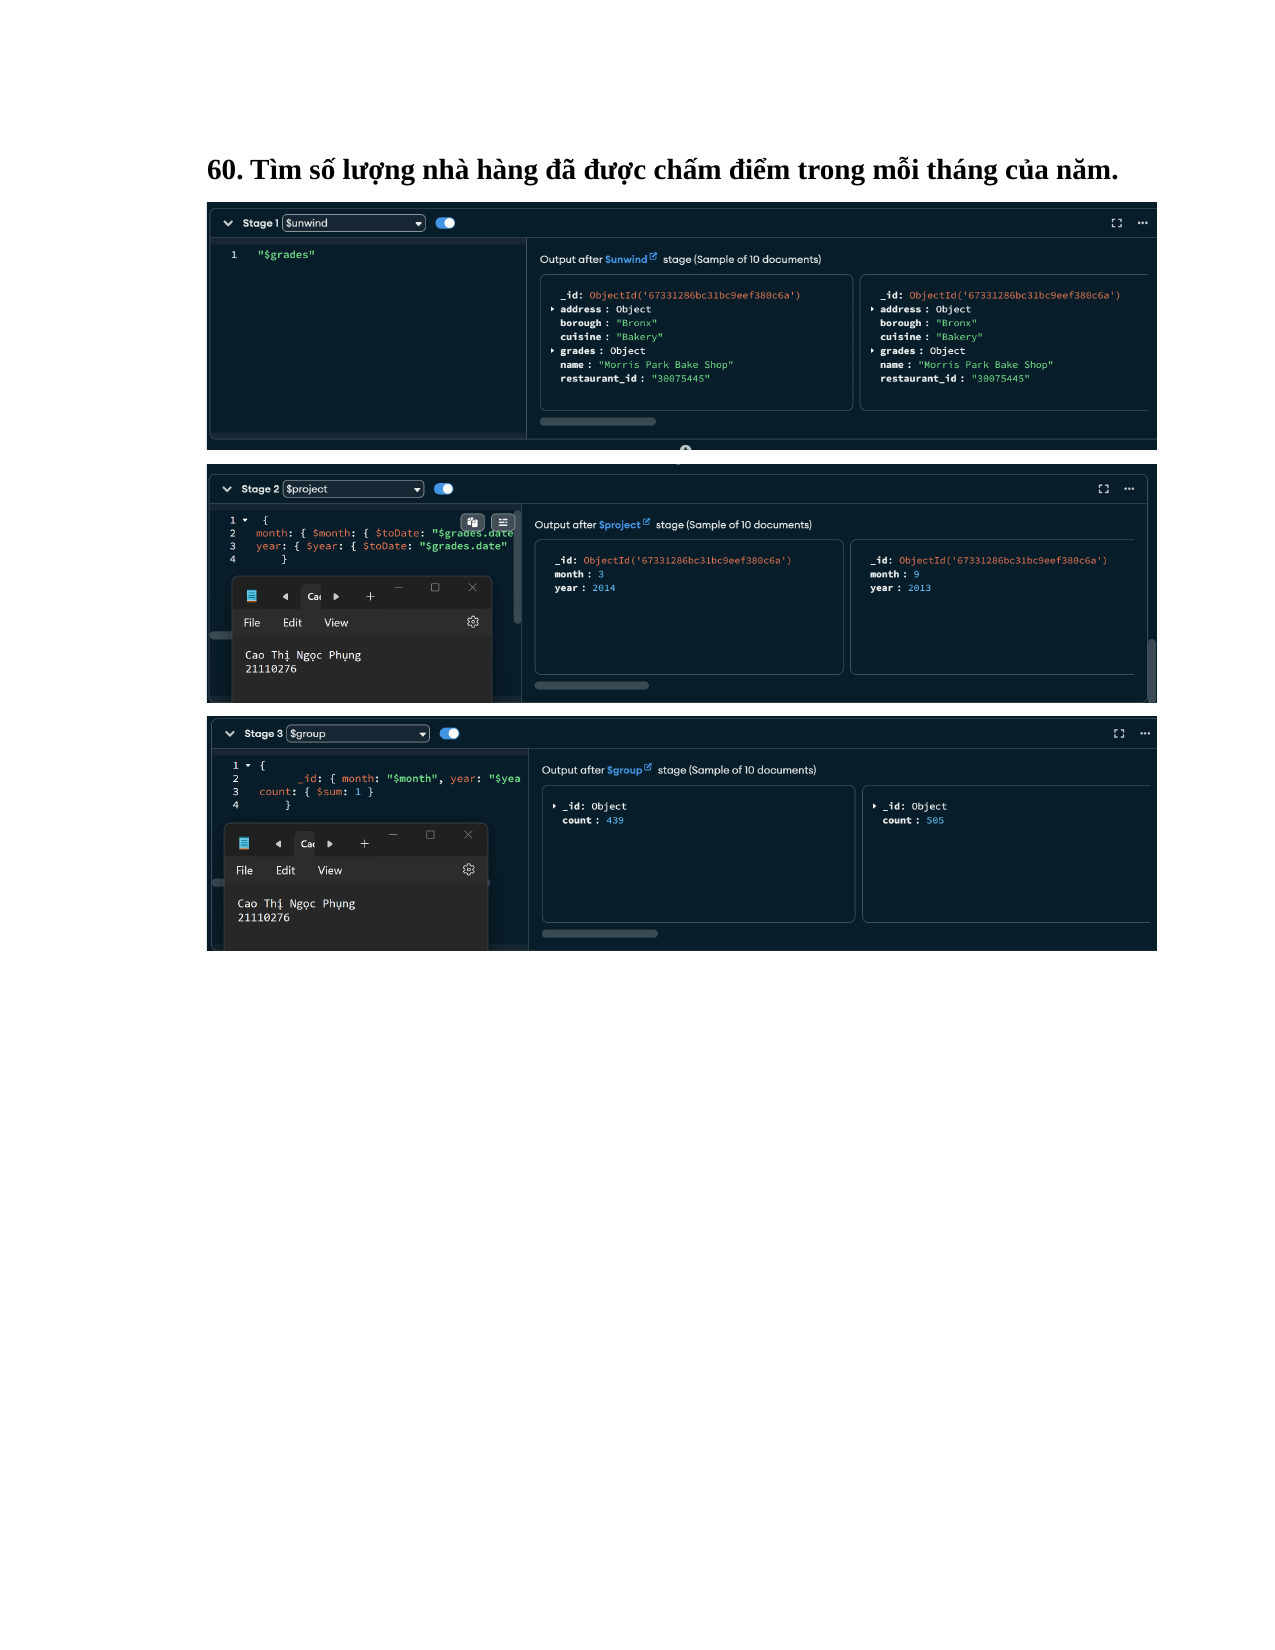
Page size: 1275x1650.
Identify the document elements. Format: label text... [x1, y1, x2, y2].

subtitle 60. Tìm số lượng nhà hàng đã được chấm điểm trong mỗi tháng của năm. [207, 152, 1157, 185]
picture [206, 202, 1157, 450]
picture [206, 464, 1157, 703]
picture [206, 716, 1157, 951]
